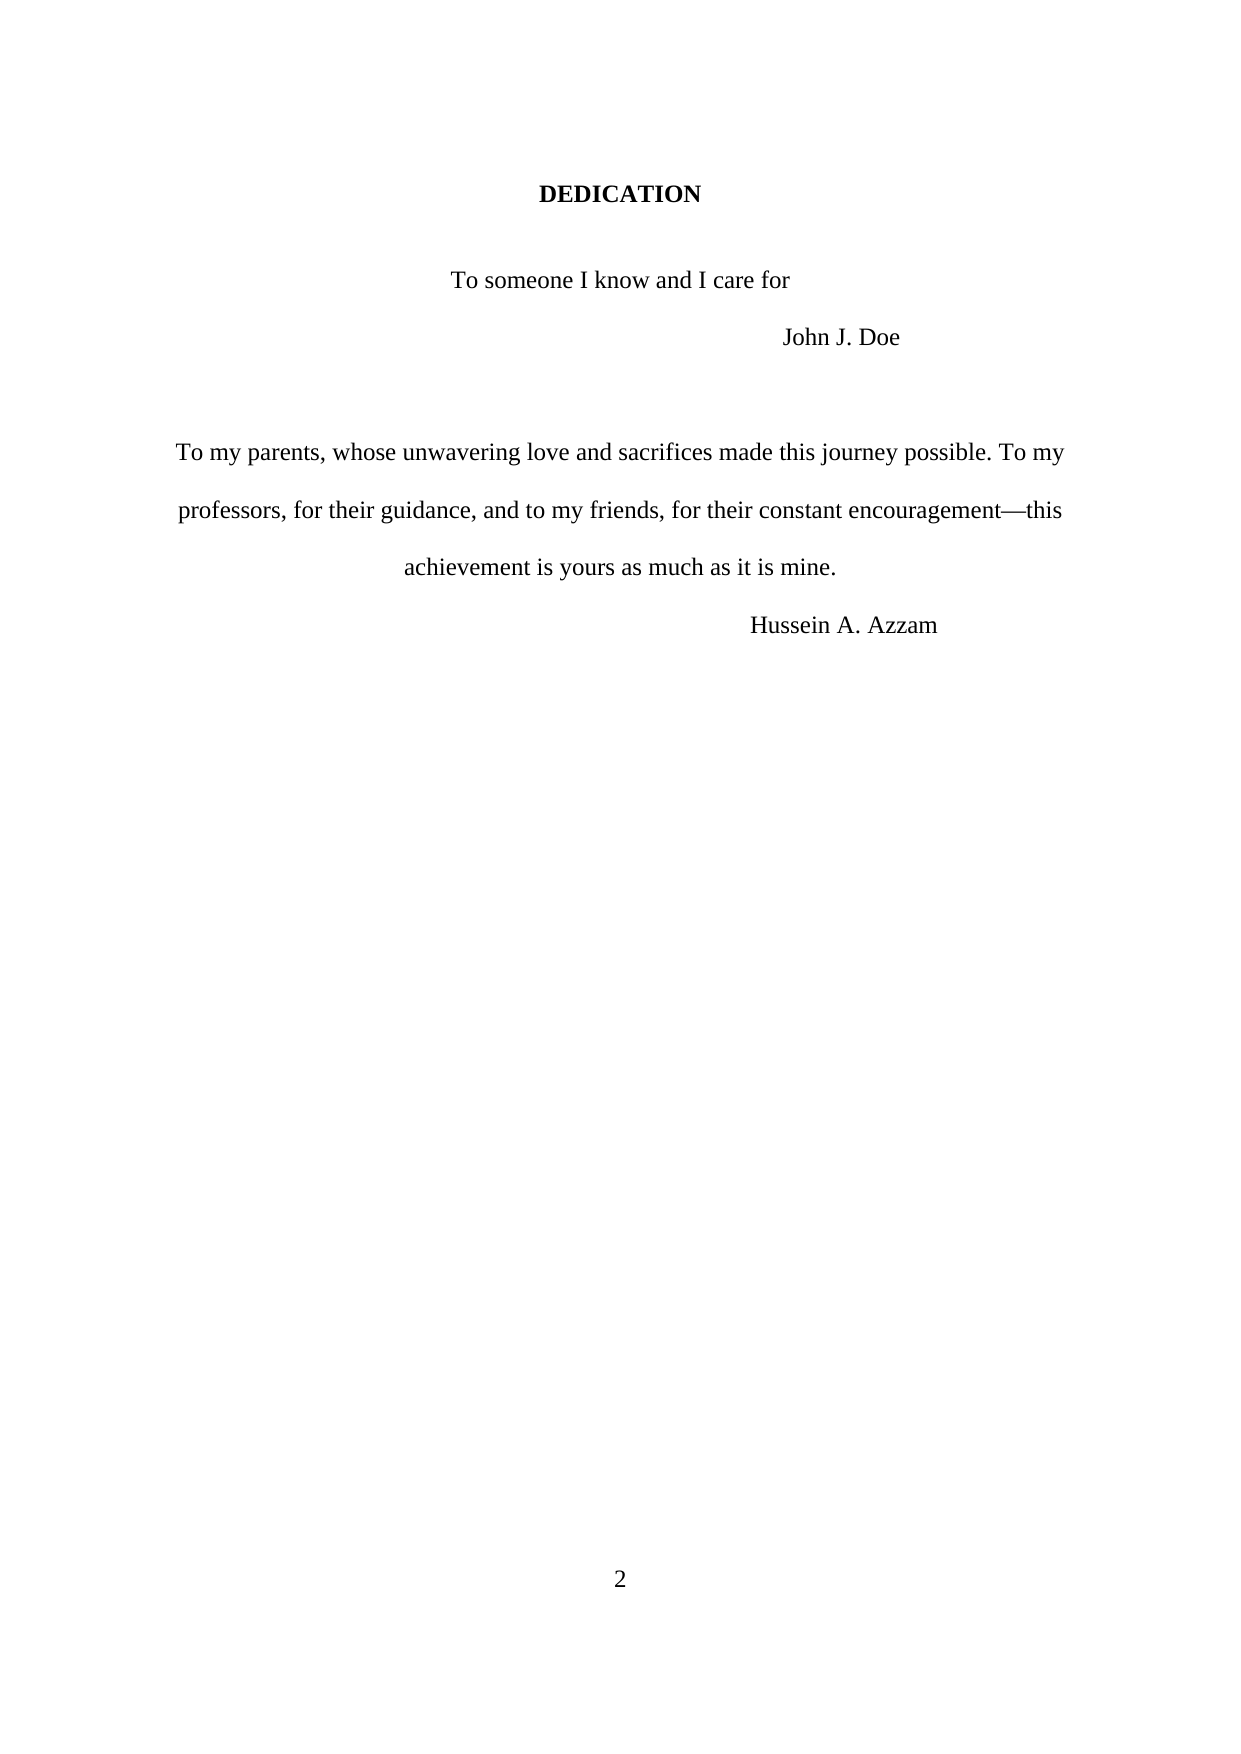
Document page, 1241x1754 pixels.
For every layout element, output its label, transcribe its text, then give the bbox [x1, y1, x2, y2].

text To my parents, whose unwavering love and sacrifices made this journey possible. To my professors, for their guidance, and to my friends, for their constant encouragement—this achievement is yours as much as it is mine. [150, 437, 1090, 581]
text Hussein A. Azzam [525, 610, 1087, 639]
text To someone I know and I care for [150, 265, 1090, 294]
text DEDICATION [150, 179, 1090, 207]
text John J. Doe [150, 322, 900, 351]
